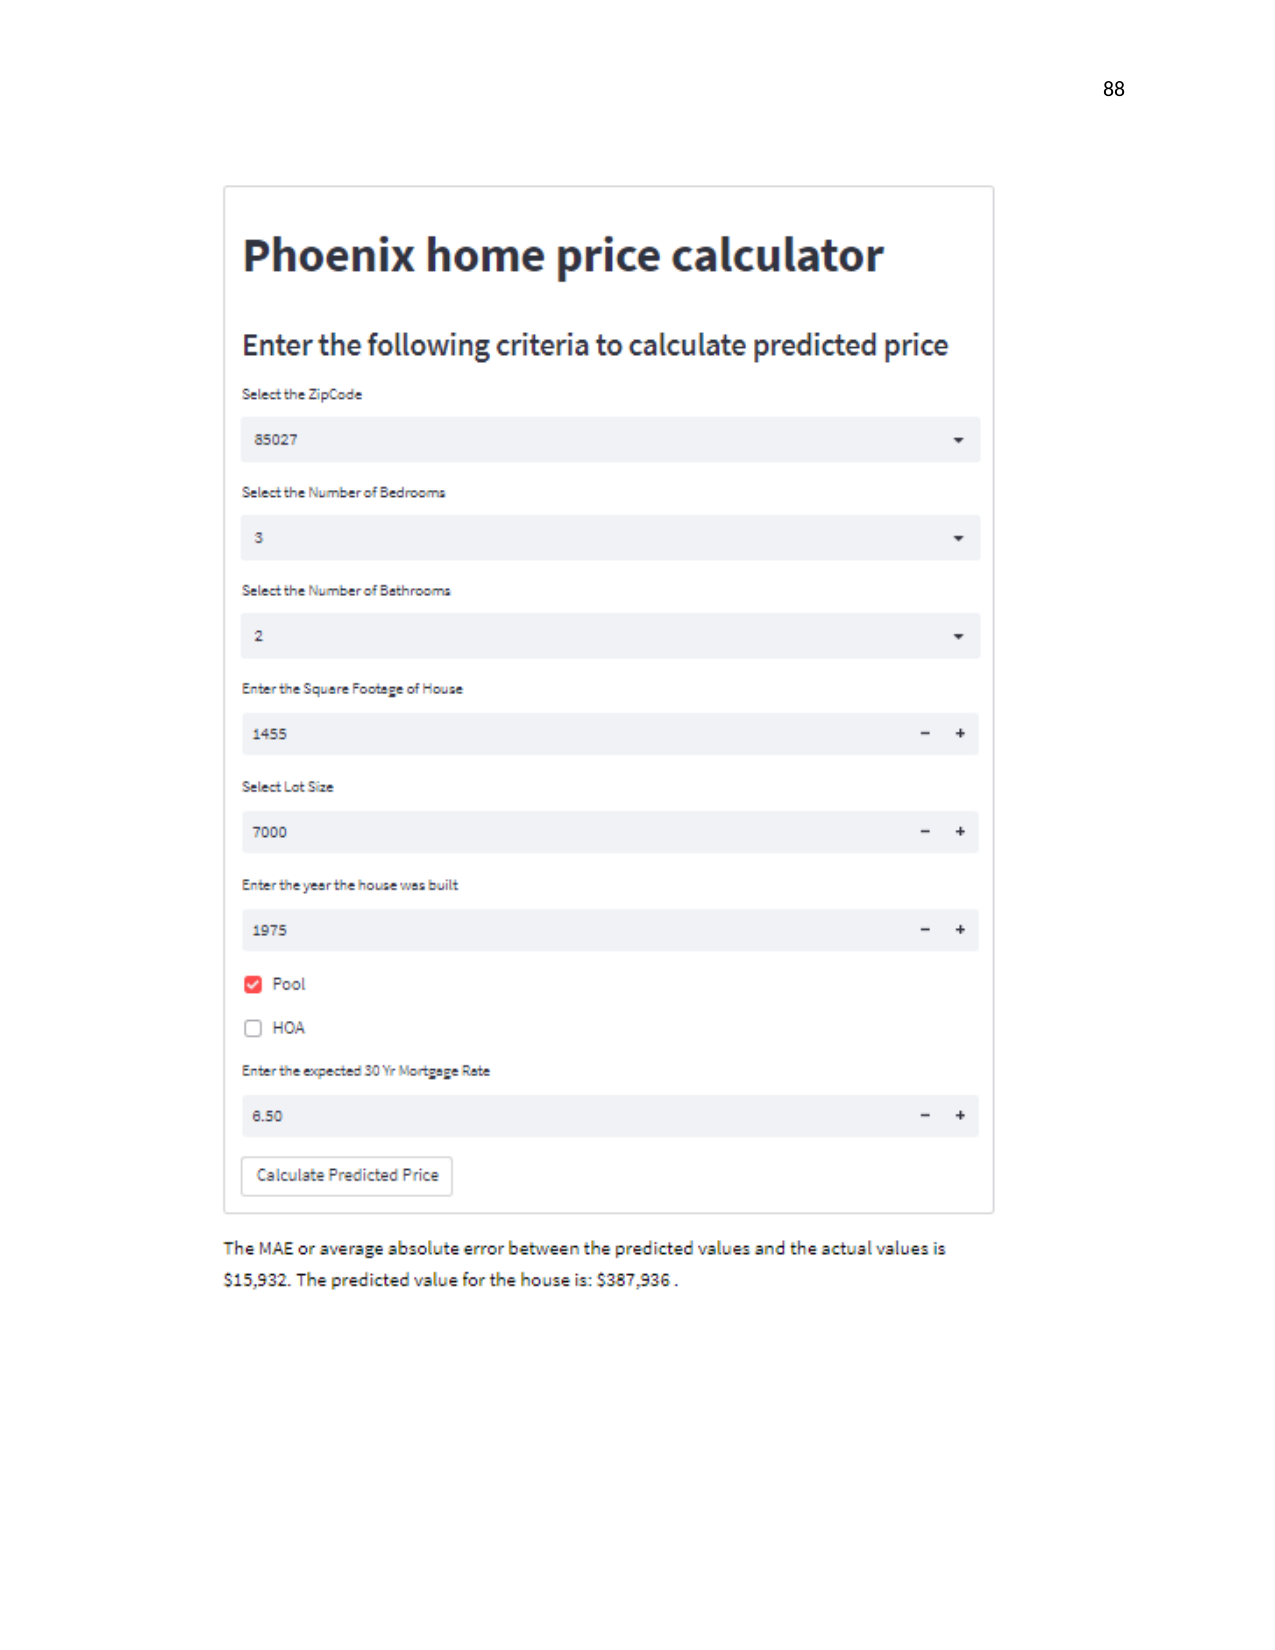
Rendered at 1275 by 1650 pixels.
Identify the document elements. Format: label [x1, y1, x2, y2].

picture [150, 150, 1050, 1367]
